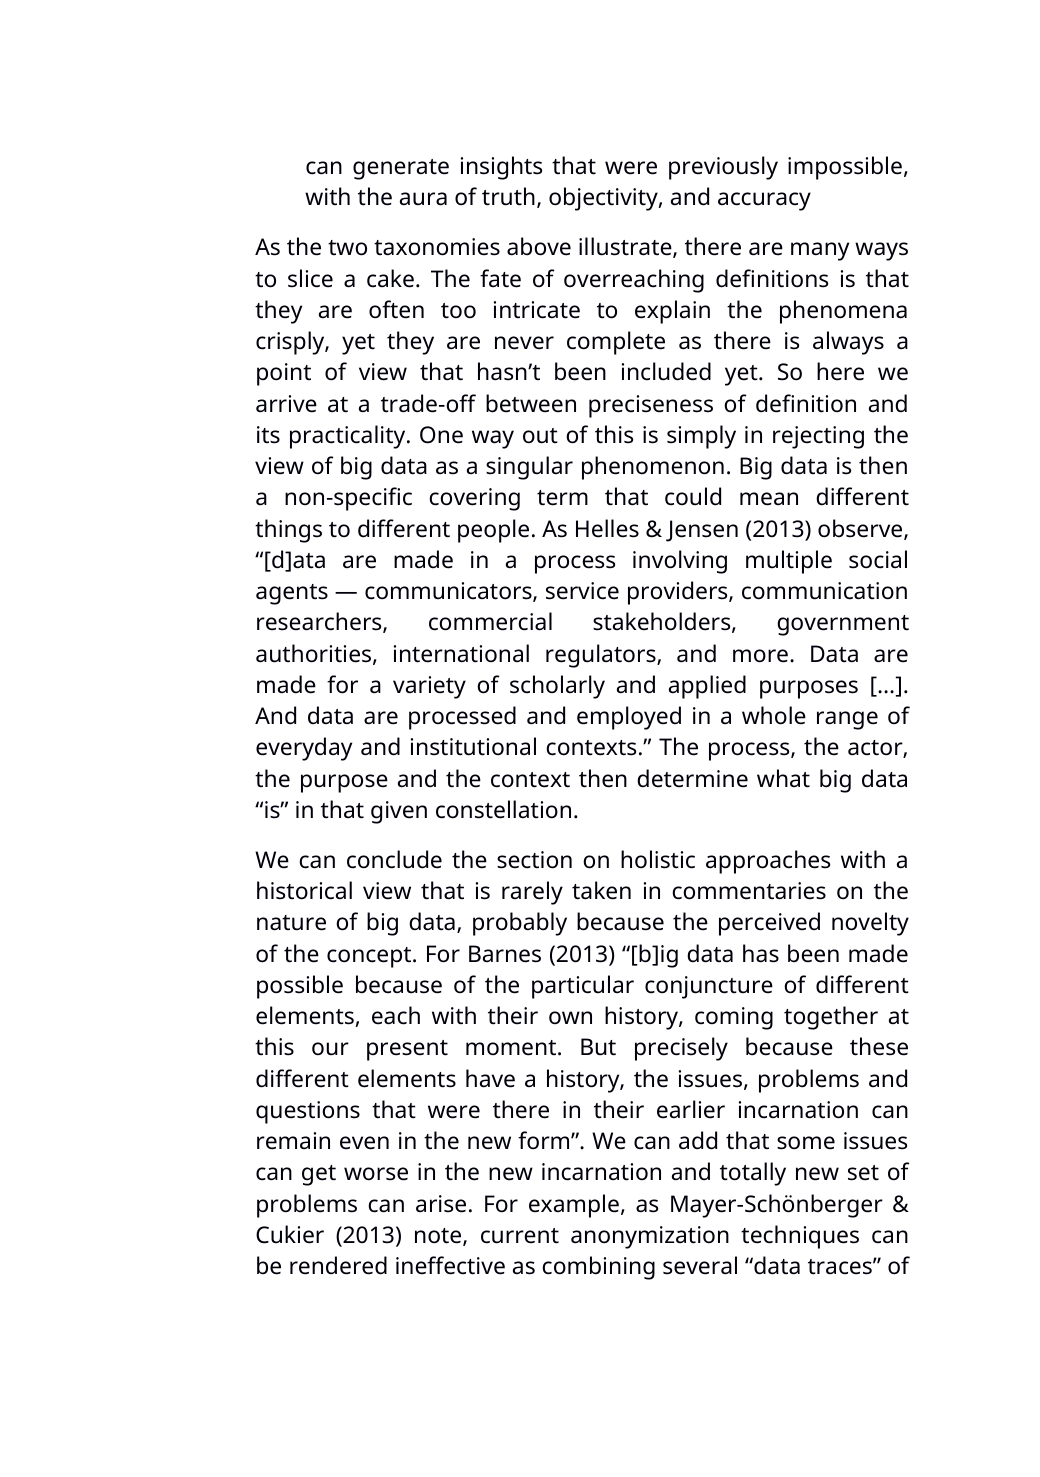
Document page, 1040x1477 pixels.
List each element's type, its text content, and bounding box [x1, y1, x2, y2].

text As the two taxonomies above illustrate, there are many ways to slice a cake. The fate of overreaching definitions is that they are often too intricate to explain the phenomena crisply, yet they are never complete as there is always a point of view that hasn’t been included yet. So here we arrive at a trade-off between preciseness of definition and its practicality. One way out of this is simply in rejecting the view of big data as a singular phenomenon. Big data is then a non-specific covering term that could mean different things to different people. As Helles & Jensen (2013) observe, “[d]ata are made in a process involving multiple social agents — communicators, service providers, communication researchers, commercial stakeholders, government authorities, international regulators, and more. Data are made for a variety of scholarly and applied purposes […]. And data are processed and employed in a whole range of everyday and institutional contexts.” The process, the actor, the purpose and the context then determine what big data “is” in that given constellation. [255, 231, 910, 825]
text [255, 844, 910, 1281]
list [255, 150, 910, 212]
